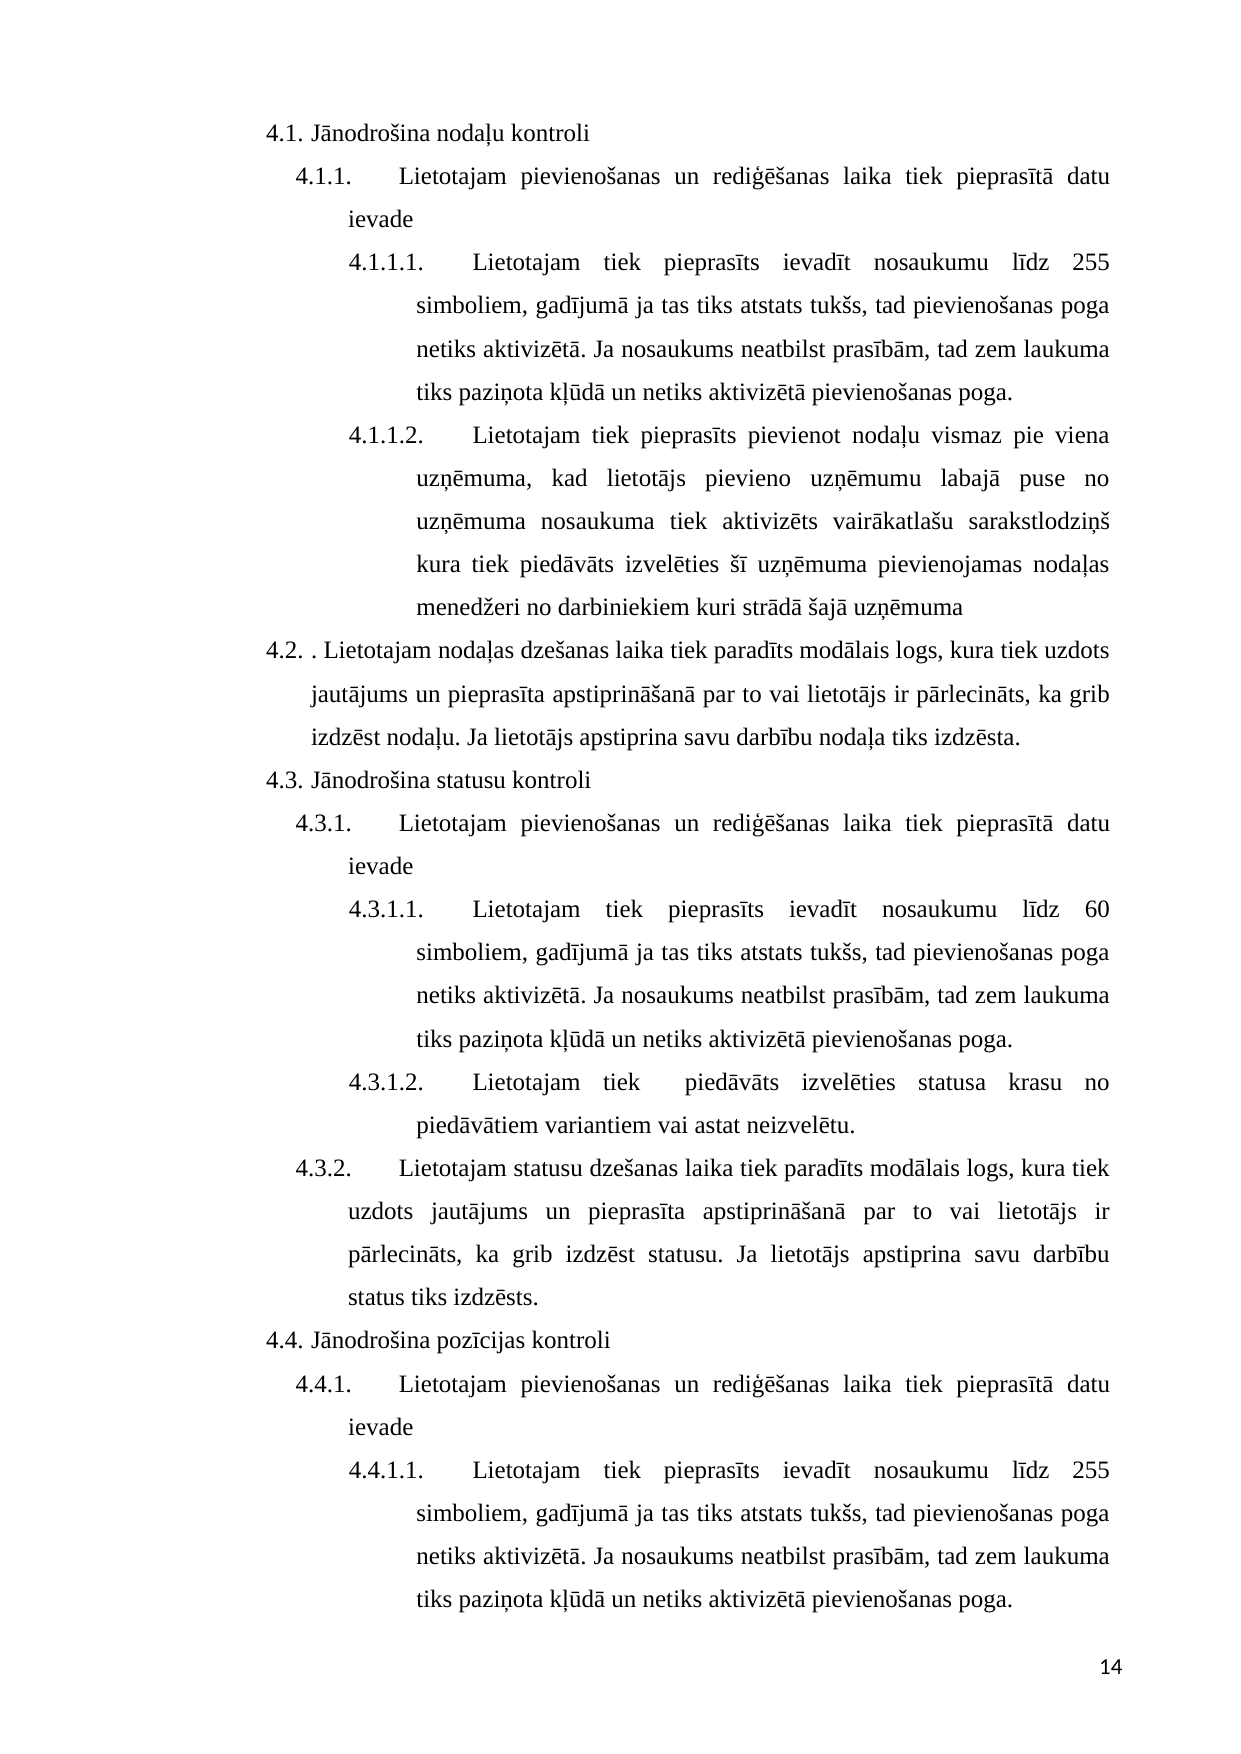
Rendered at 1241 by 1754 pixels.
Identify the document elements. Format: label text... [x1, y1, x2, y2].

list Lietotajam tiek piedāvāts izvelēties statusa krasu no piedāvātiem variantiem vai astat neizvelētu. [349, 1067, 1110, 1139]
list Jānodrošina pozīcijas kontroli [266, 1326, 1110, 1354]
list Lietotajam pievienošanas un rediģēšanas laika tiek pieprasītā datu ievade [295, 1369, 1110, 1441]
list Lietotajam tiek pieprasīts ievadīt nosaukumu līdz 255 simboliem, gadījumā ja tas tiks atstats tukšs, tad pievienošanas poga netiks aktivizētā. Ja nosaukums neatbilst prasībām, tad zem laukuma tiks paziņota kļūdā un netiks aktivizētā pievienošanas poga. [349, 247, 1110, 406]
list Jānodrošina nodaļu kontroli [266, 118, 1110, 147]
list Lietotajam statusu dzešanas laika tiek paradīts modālais logs, kura tiek uzdots jautājums un pieprasīta apstiprināšanā par to vai lietotājs ir pārlecināts, ka grib izdzēst statusu. Ja lietotājs apstiprina savu darbību status tiks izdzēsts. [295, 1153, 1110, 1311]
list Lietotajam tiek pieprasīts ievadīt nosaukumu līdz 60 simboliem, gadījumā ja tas tiks atstats tukšs, tad pievienošanas poga netiks aktivizētā. Ja nosaukums neatbilst prasībām, tad zem laukuma tiks paziņota kļūdā un netiks aktivizētā pievienošanas poga. [349, 894, 1110, 1052]
list . Lietotajam nodaļas dzešanas laika tiek paradīts modālais logs, kura tiek uzdots jautājums un pieprasīta apstiprināšanā par to vai lietotājs ir pārlecināts, ka grib izdzēst nodaļu. Ja lietotājs apstiprina savu darbību nodaļa tiks izdzēsta. [266, 636, 1110, 751]
list Lietotajam tiek pieprasīts pievienot nodaļu vismaz pie viena uzņēmuma, kad lietotājs pievieno uzņēmumu labajā puse no uzņēmuma nosaukuma tiek aktivizēts vairākatlašu sarakstlodziņš kura tiek piedāvāts izvelēties šī uzņēmuma pievienojamas nodaļas menedžeri no darbiniekiem kuri strādā šajā uzņēmuma [349, 420, 1110, 621]
list Lietotajam tiek pieprasīts ievadīt nosaukumu līdz 255 simboliem, gadījumā ja tas tiks atstats tukšs, tad pievienošanas poga netiks aktivizētā. Ja nosaukums neatbilst prasībām, tad zem laukuma tiks paziņota kļūdā un netiks aktivizētā pievienošanas poga. [349, 1455, 1110, 1613]
list Jānodrošina statusu kontroli [266, 765, 1110, 794]
list Lietotajam pievienošanas un rediģēšanas laika tiek pieprasītā datu ievade [295, 161, 1110, 233]
list Lietotajam pievienošanas un rediģēšanas laika tiek pieprasītā datu ievade [295, 808, 1110, 880]
